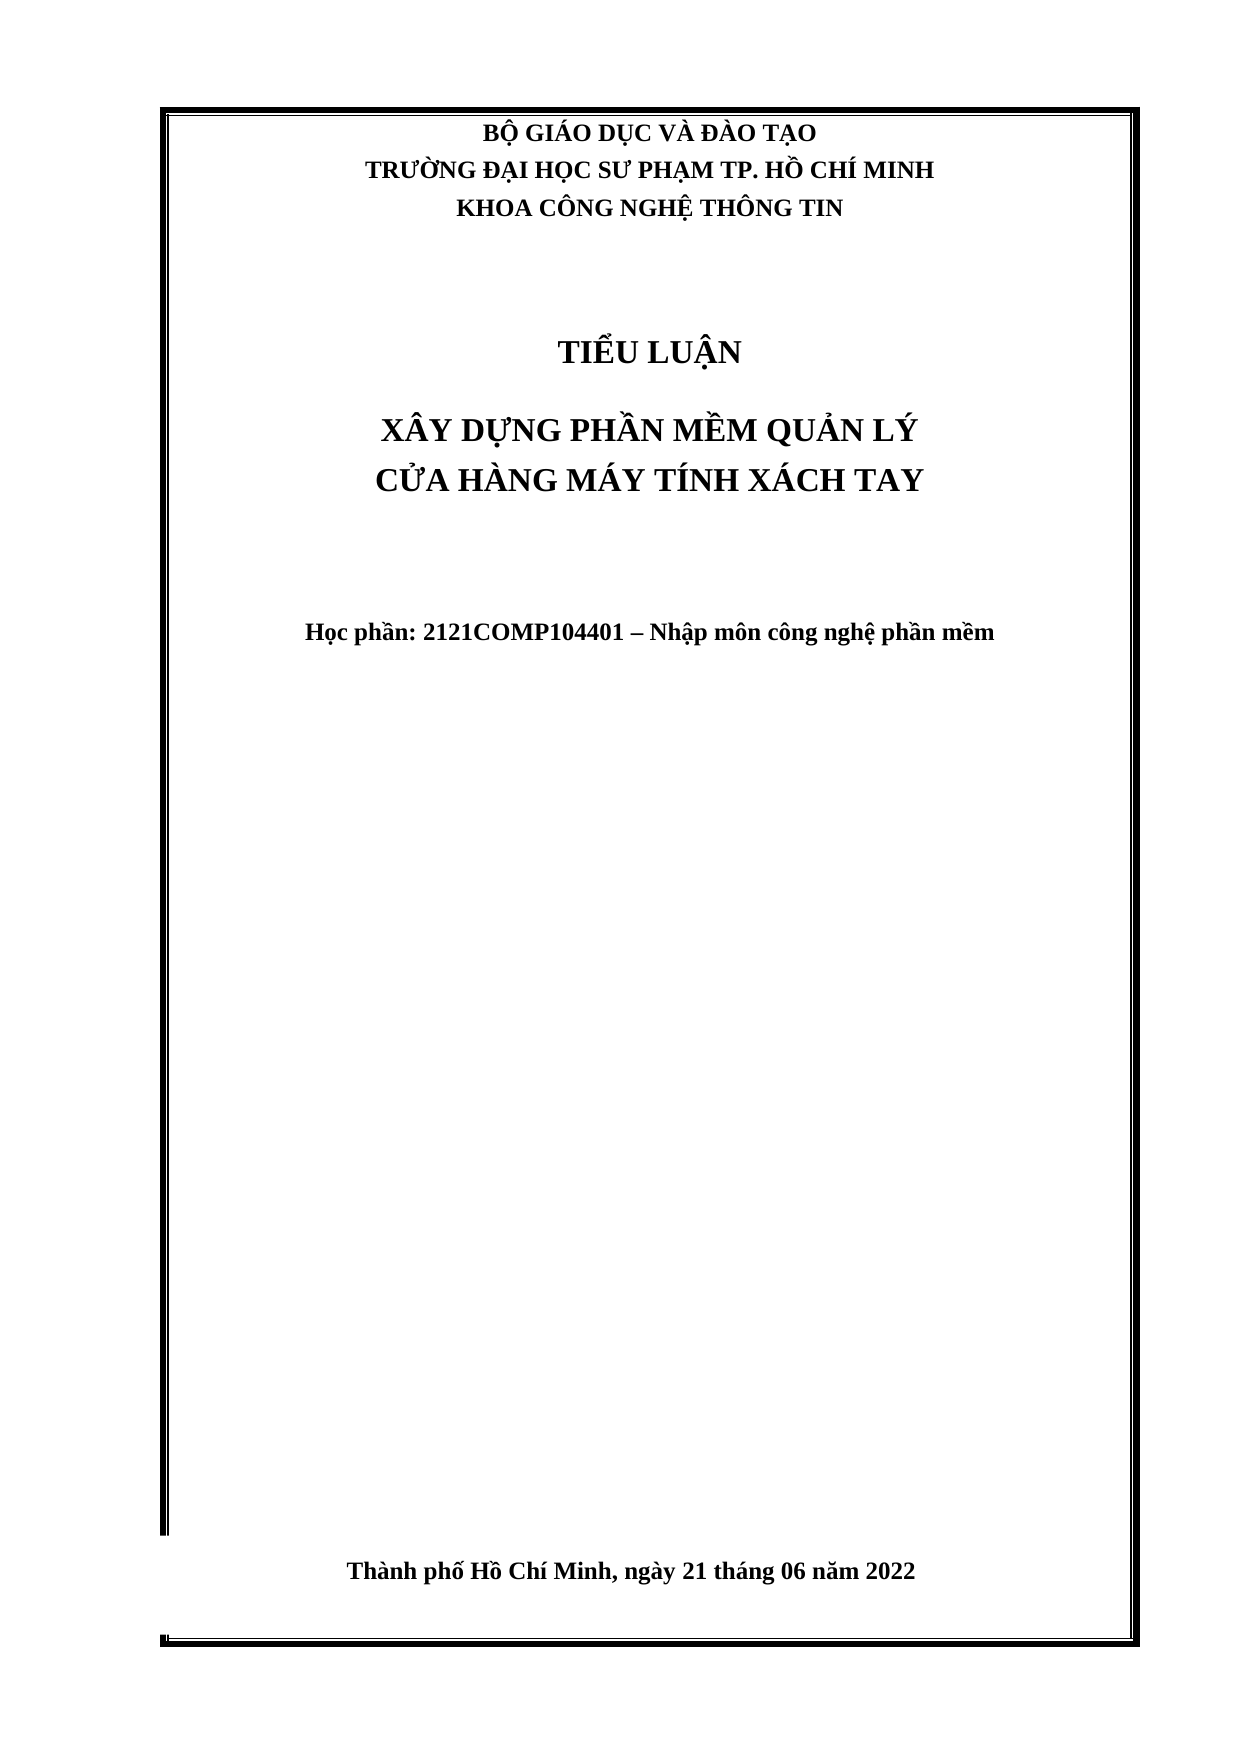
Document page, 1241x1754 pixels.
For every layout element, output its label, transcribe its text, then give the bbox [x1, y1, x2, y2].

text XÂY DỰNG PHẦN MỀM QUẢN LÝ [177, 411, 1122, 449]
text CỬA HÀNG MÁY TÍNH XÁCH TAY [177, 460, 1122, 499]
text Học phần: 2121COMP104401 – Nhập môn công nghệ phần mềm [177, 617, 1122, 645]
text TIỂU LUẬN [177, 333, 1122, 371]
text BỘ GIÁO DỤC VÀ ĐÀO TẠO [177, 118, 1122, 147]
text TRƯỜNG ĐẠI HỌC SƯ PHẠM TP. HỒ CHÍ MINH [177, 155, 1122, 184]
text KHOA CÔNG NGHỆ THÔNG TIN [177, 193, 1122, 221]
